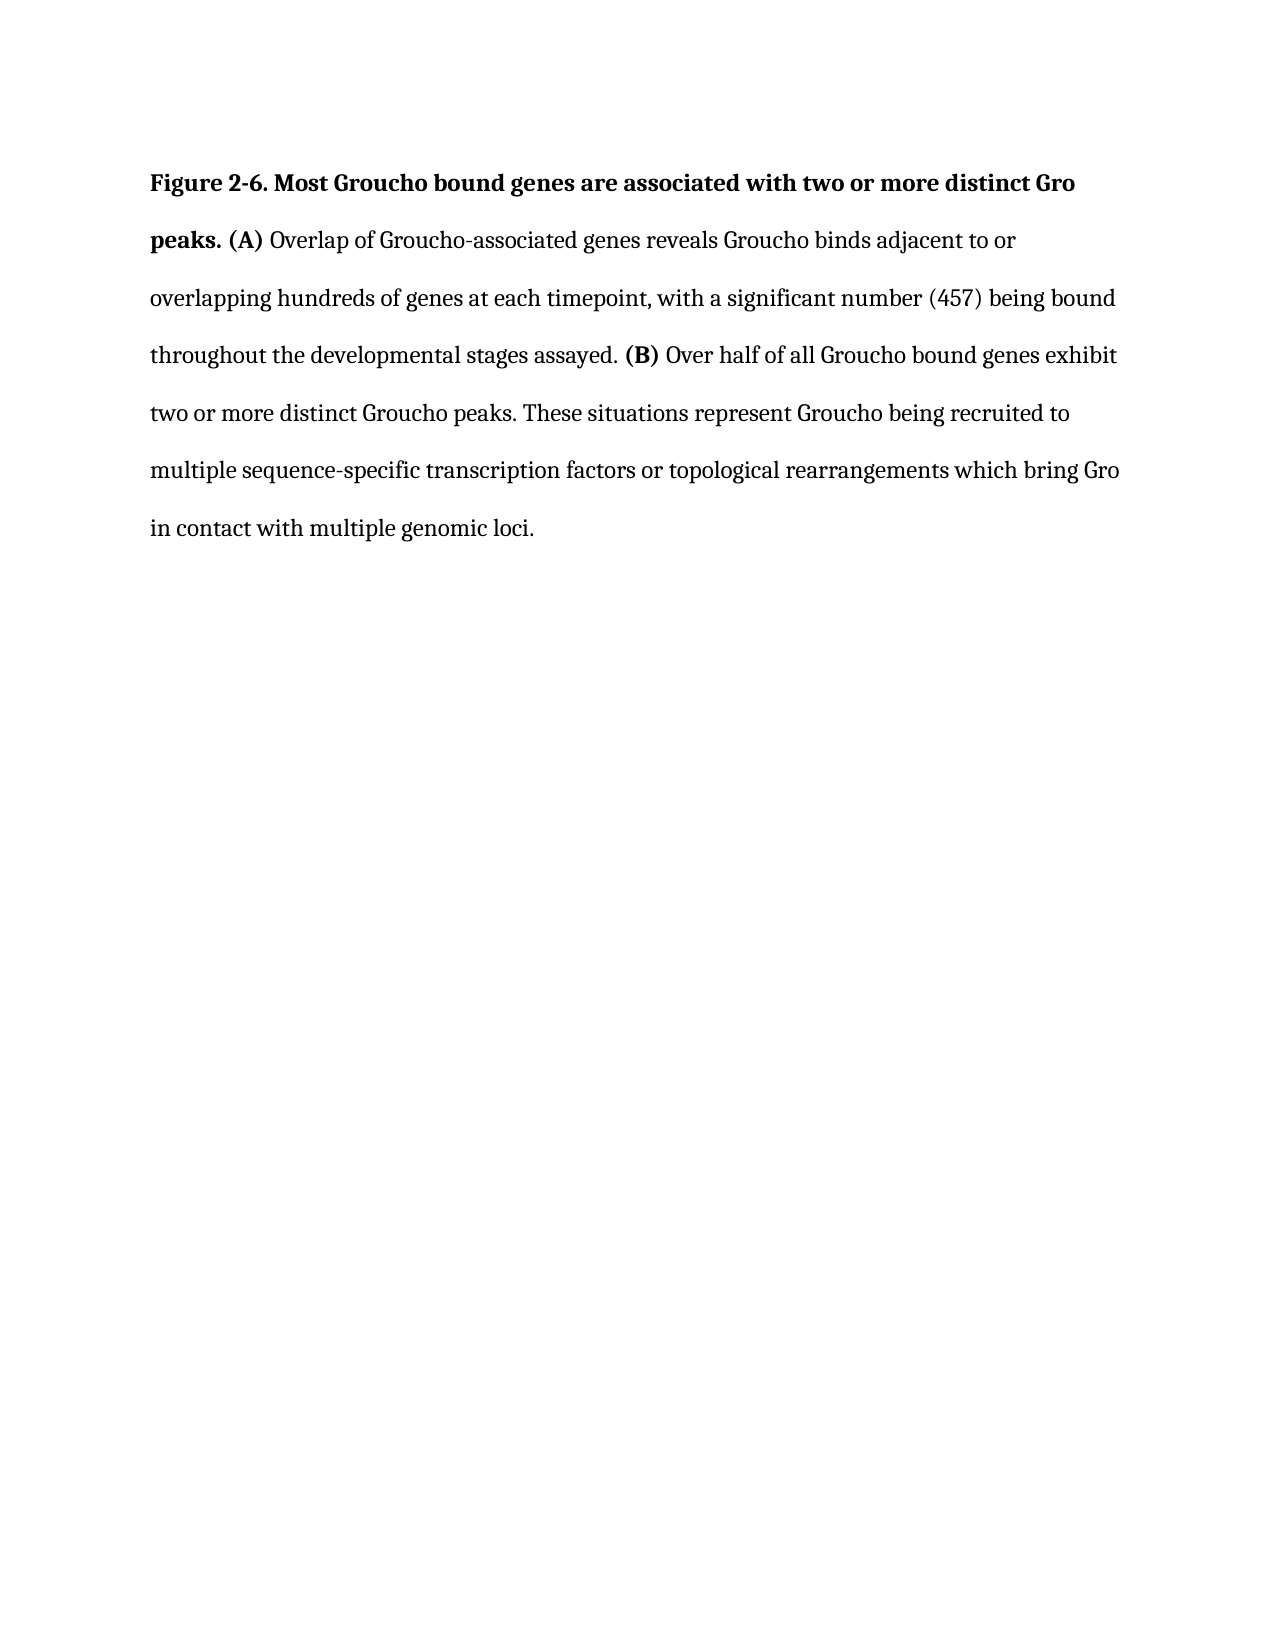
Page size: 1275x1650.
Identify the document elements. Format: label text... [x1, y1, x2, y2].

text Figure 2-6. Most Groucho bound genes are associated with two or more distinct Gro peaks. (A) Overlap of Groucho-associated genes reveals Groucho binds adjacent to or overlapping hundreds of genes at each timepoint, with a significant number (457) being bound throughout the developmental stages assayed. (B) Over half of all Groucho bound genes exhibit two or more distinct Groucho peaks. These situations represent Groucho being recruited to multiple sequence-specific transcription factors or topological rearrangements which bring Gro in contact with multiple genomic loci. [150, 169, 1125, 542]
